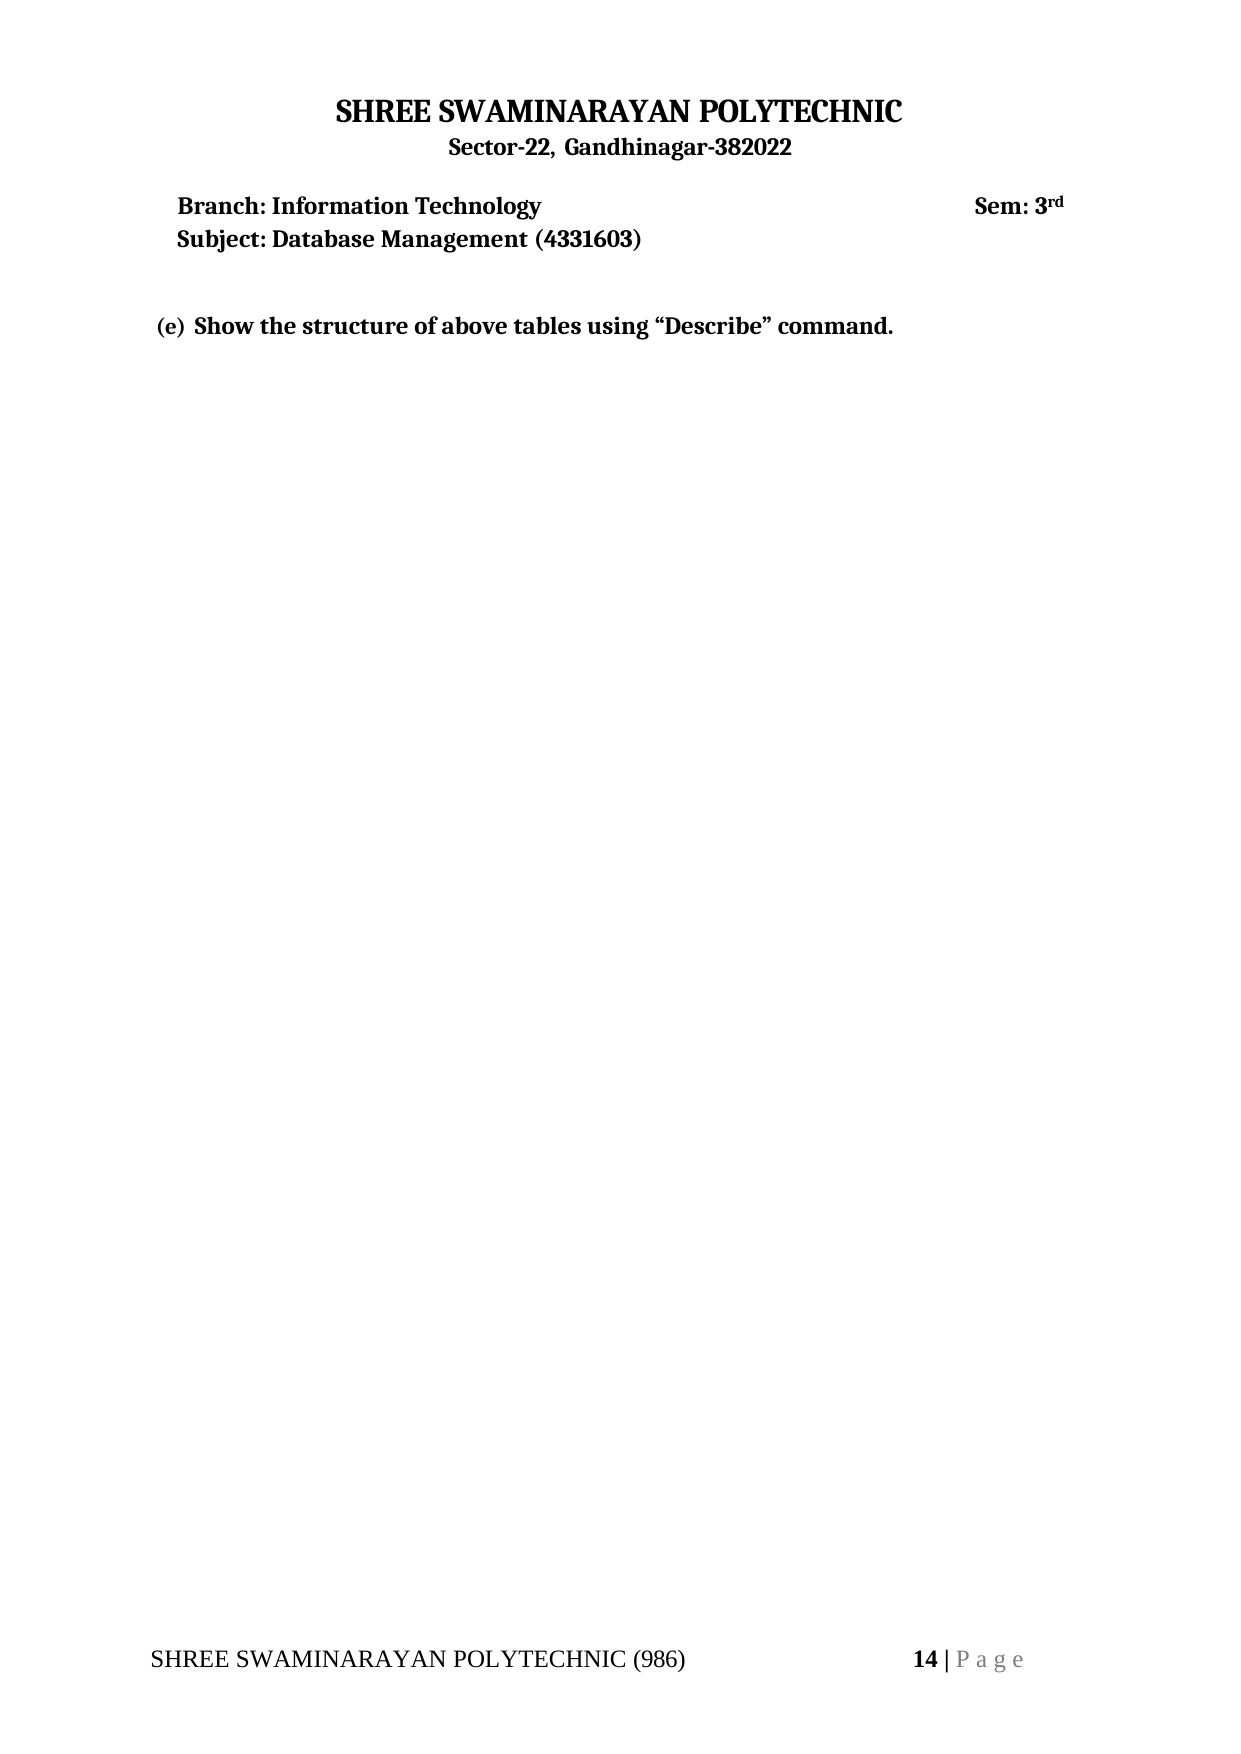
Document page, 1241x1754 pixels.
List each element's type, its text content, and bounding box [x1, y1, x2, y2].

list Show the structure of above tables using “Describe” command. [156, 312, 1132, 340]
